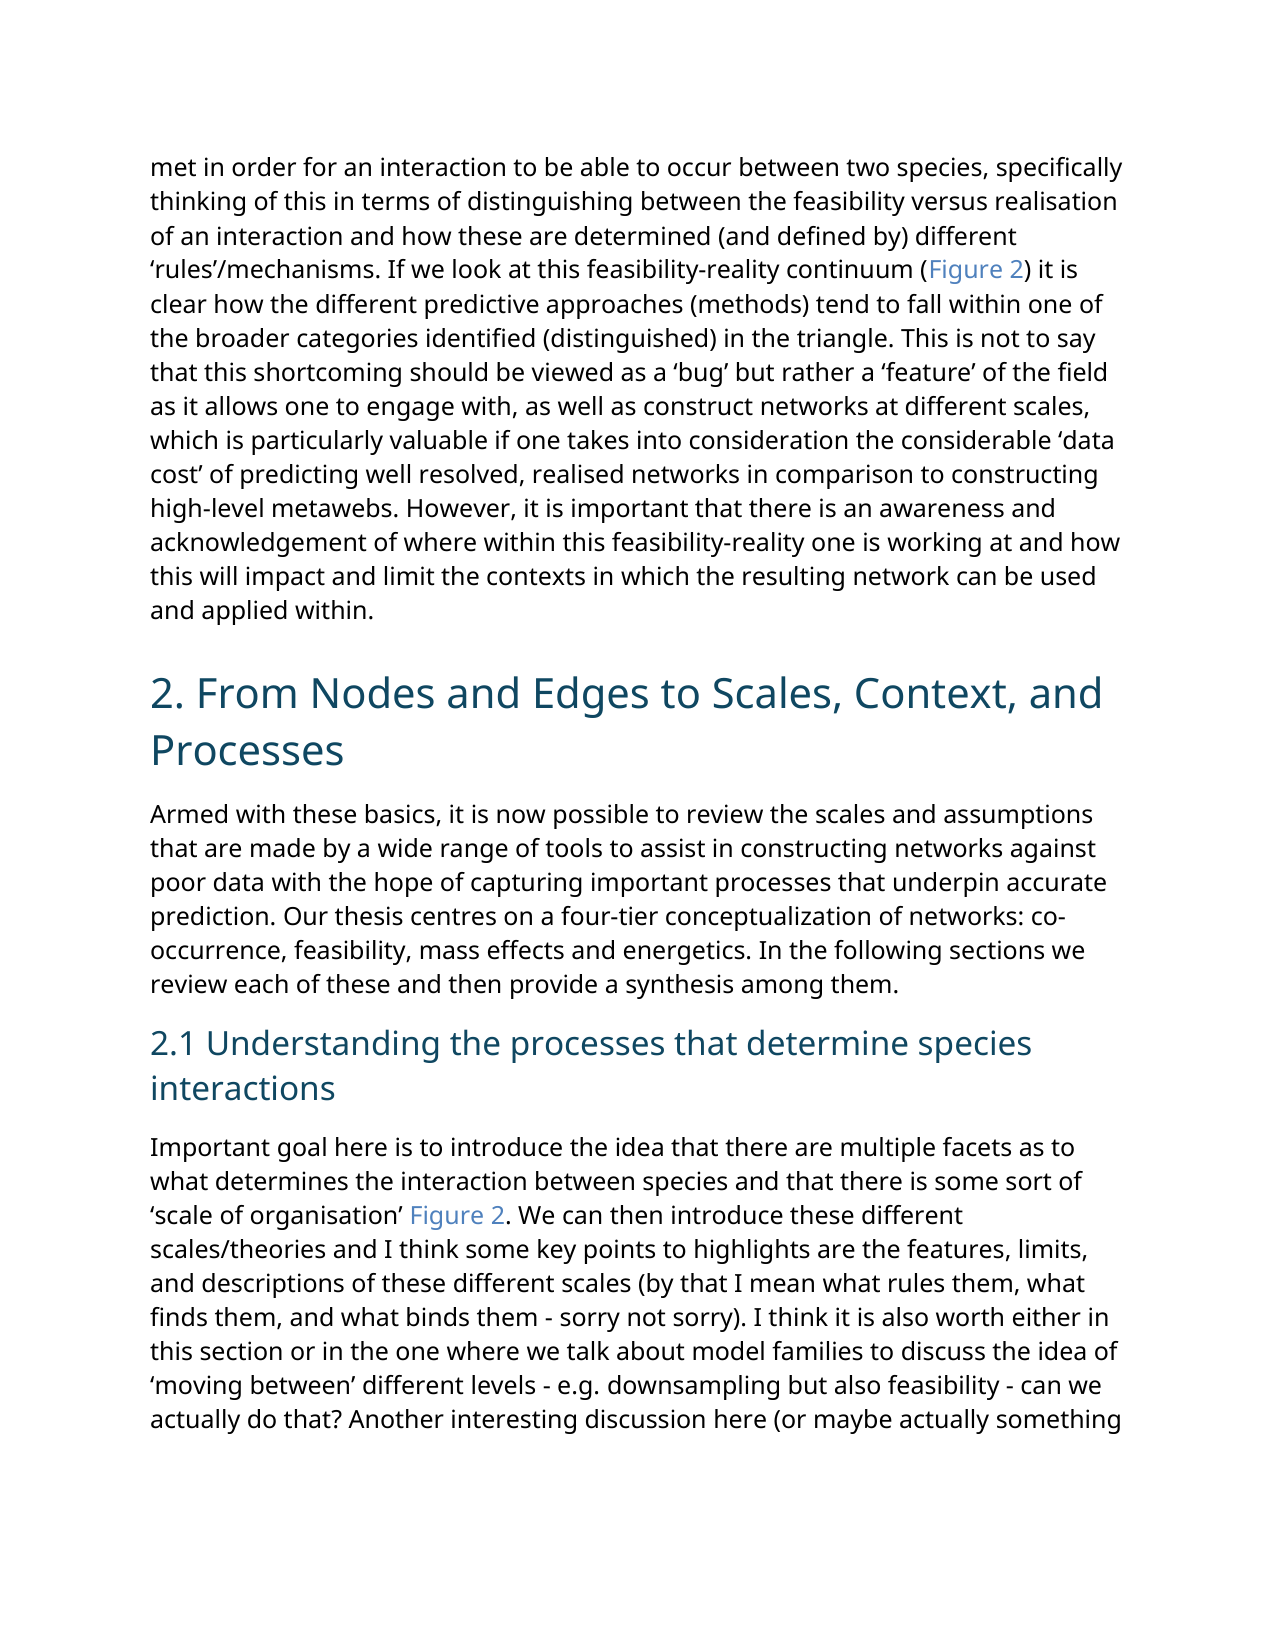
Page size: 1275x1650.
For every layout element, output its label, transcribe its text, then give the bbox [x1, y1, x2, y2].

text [150, 150, 1125, 627]
text Armed with these basics, it is now possible to review the scales and assumptions that are made by a wide range of tools to assist in constructing networks against poor data with the hope of capturing important processes that underpin accurate prediction. Our thesis centres on a four-tier conceptualization of networks: co-occurrence, feasibility, mass effects and energetics. In the following sections we review each of these and then provide a synthesis among them. [150, 797, 1125, 1001]
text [150, 1129, 1125, 1436]
subtitle 2.1 Understanding the processes that determine species interactions [150, 1020, 1125, 1111]
subtitle 2. From Nodes and Edges to Scales, Context, and Processes [150, 664, 1125, 778]
